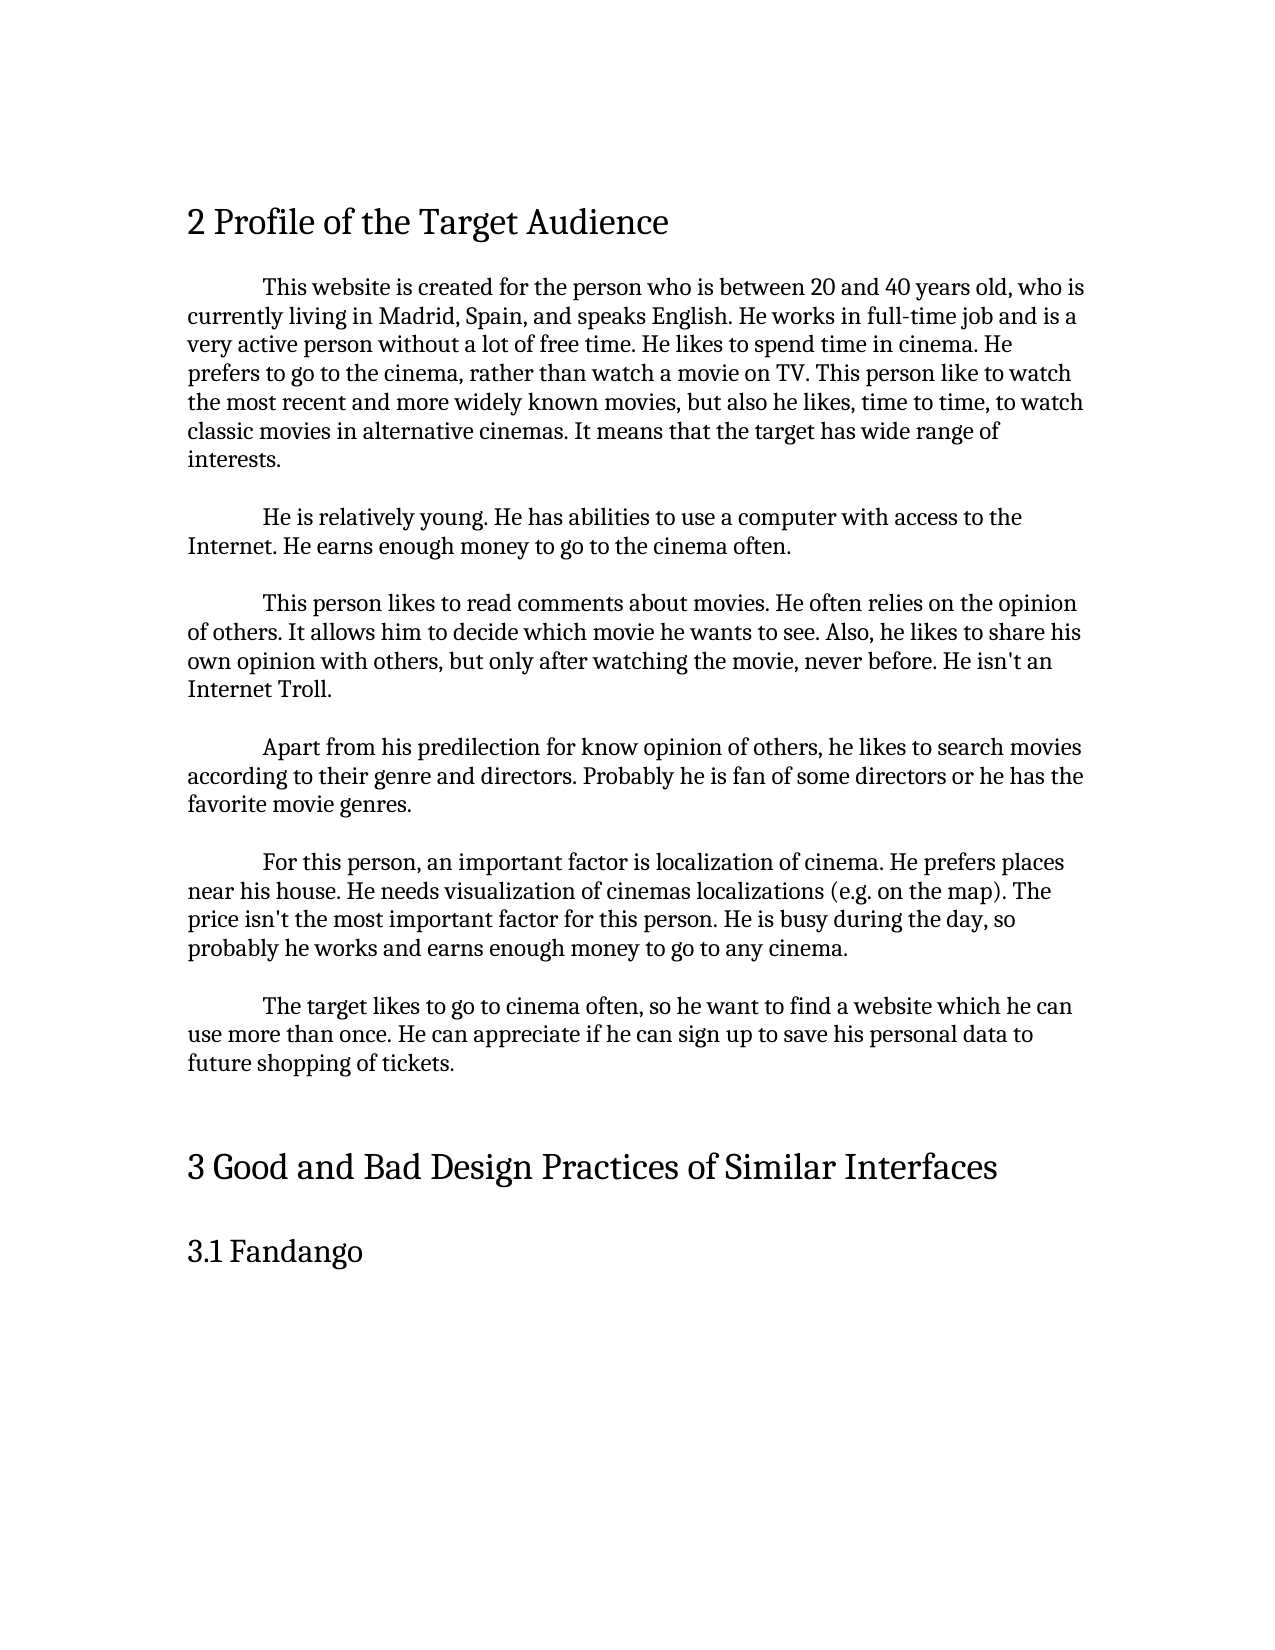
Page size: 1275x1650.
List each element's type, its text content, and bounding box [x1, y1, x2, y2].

text 3.1 Fandango [187, 1232, 1087, 1271]
text 2 Profile of the Target Audience [187, 201, 1087, 244]
text The target likes to go to cinema often, so he want to find a website which he can use more than once. He can appreciate if he can sign up to save his personal data to future shopping of tickets. [187, 992, 1087, 1078]
text For this person, an important factor is localization of cinema. He prefers places near his house. He needs visualization of cinemas localizations (e.g. on the map). The price isn't the most important factor for this person. He is busy during the day, so probably he works and earns enough money to go to any cinema. [187, 848, 1087, 963]
text This person likes to read comments about movies. He often relies on the opinion of others. It allows him to decide which movie he wants to see. Also, he likes to share his own opinion with others, but only after watching the movie, never before. He isn't an Internet Troll. [187, 589, 1087, 704]
text This website is created for the person who is between 20 and 40 years old, who is currently living in Madrid, Spain, and speaks English. He works in full-time job and is a very active person without a lot of free time. He likes to spend time in cinema. He prefers to go to the cinema, rather than watch a movie on TV. This person like to watch the most recent and more widely known movies, but also he likes, time to time, to watch classic movies in alternative cinemas. It means that the target has wide range of interests. [187, 273, 1087, 474]
text 3 Good and Bad Design Practices of Similar Interfaces [187, 1146, 1087, 1189]
text Apart from his predilection for know opinion of others, he likes to search movies according to their genre and directors. Probably he is fan of some directors or he has the favorite movie genres. [187, 733, 1087, 819]
text He is relatively young. He has abilities to use a computer with access to the Internet. He earns enough money to go to the cinema often. [187, 503, 1087, 560]
